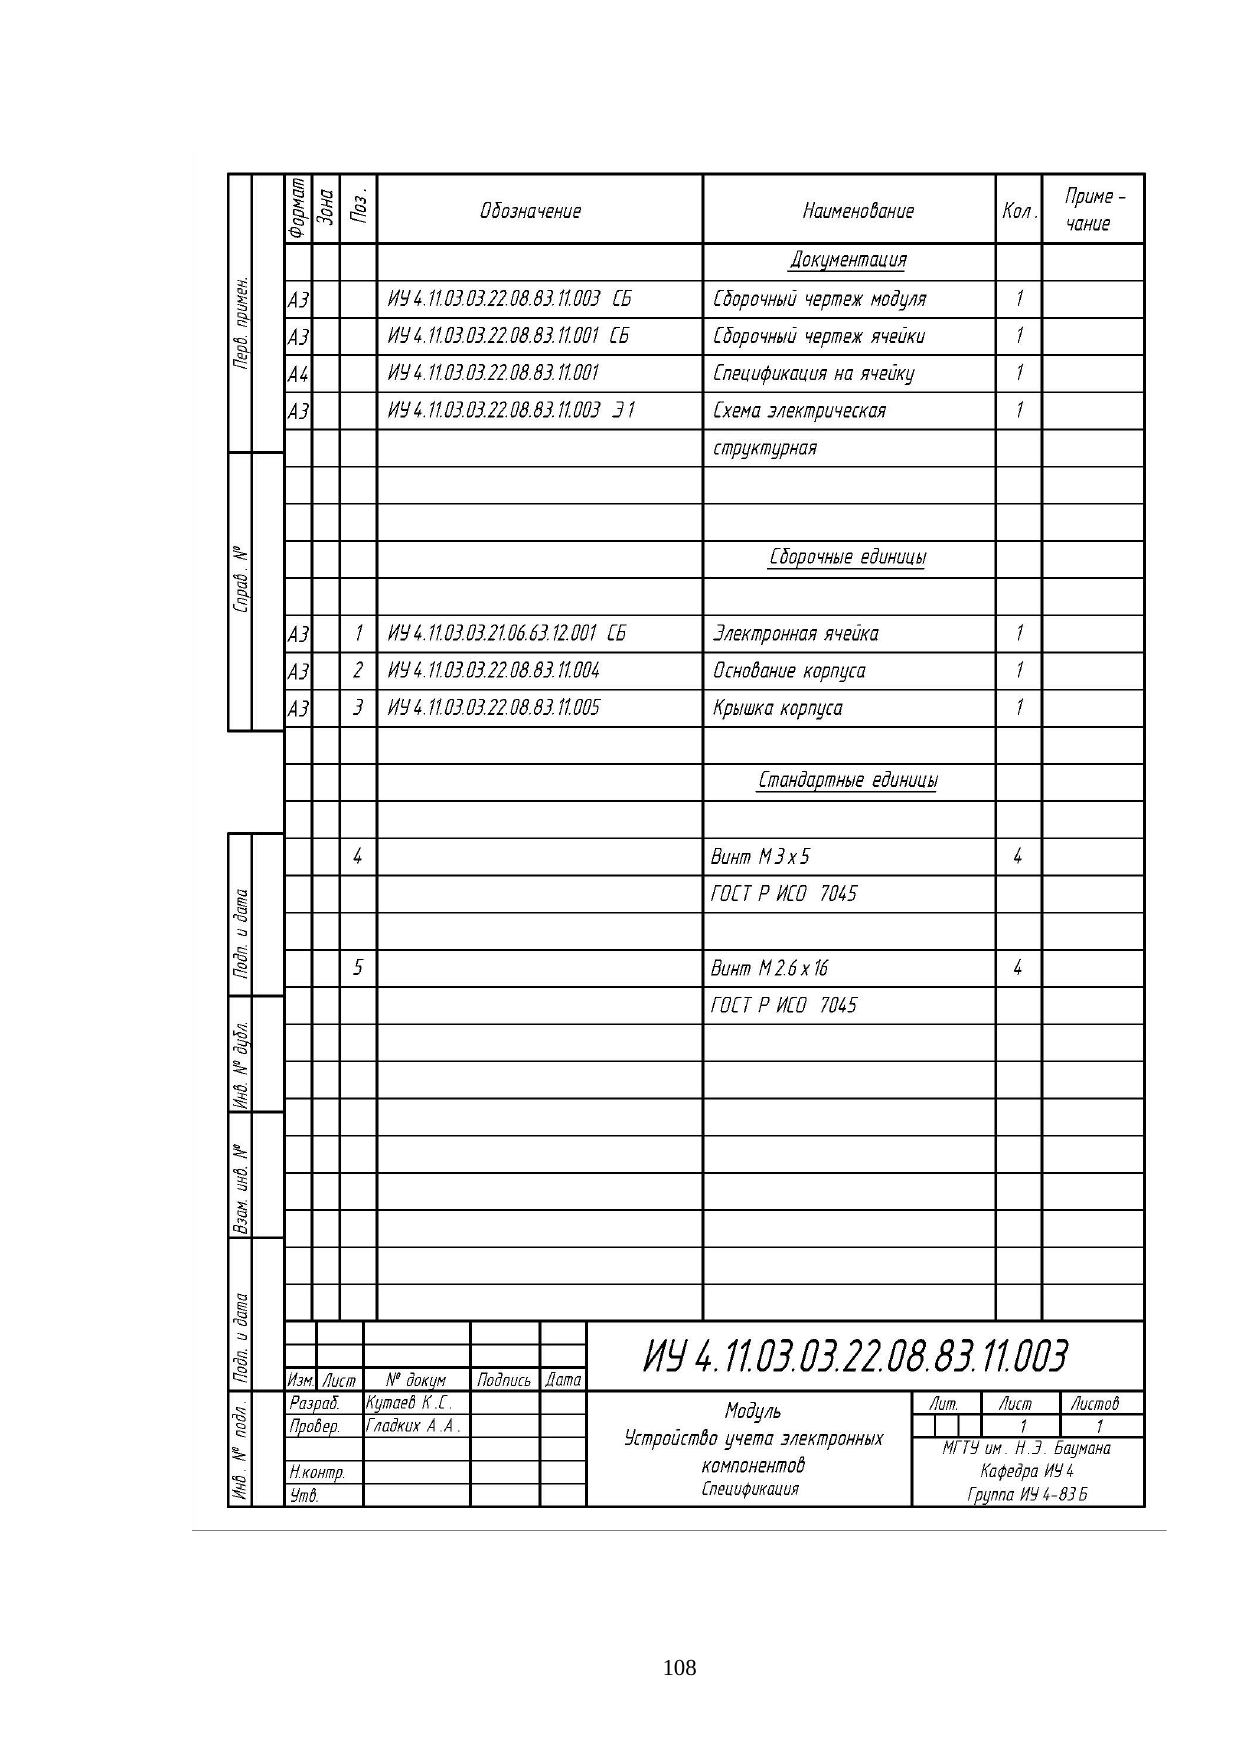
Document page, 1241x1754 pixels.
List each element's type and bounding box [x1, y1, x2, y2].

picture [192, 151, 1167, 1531]
